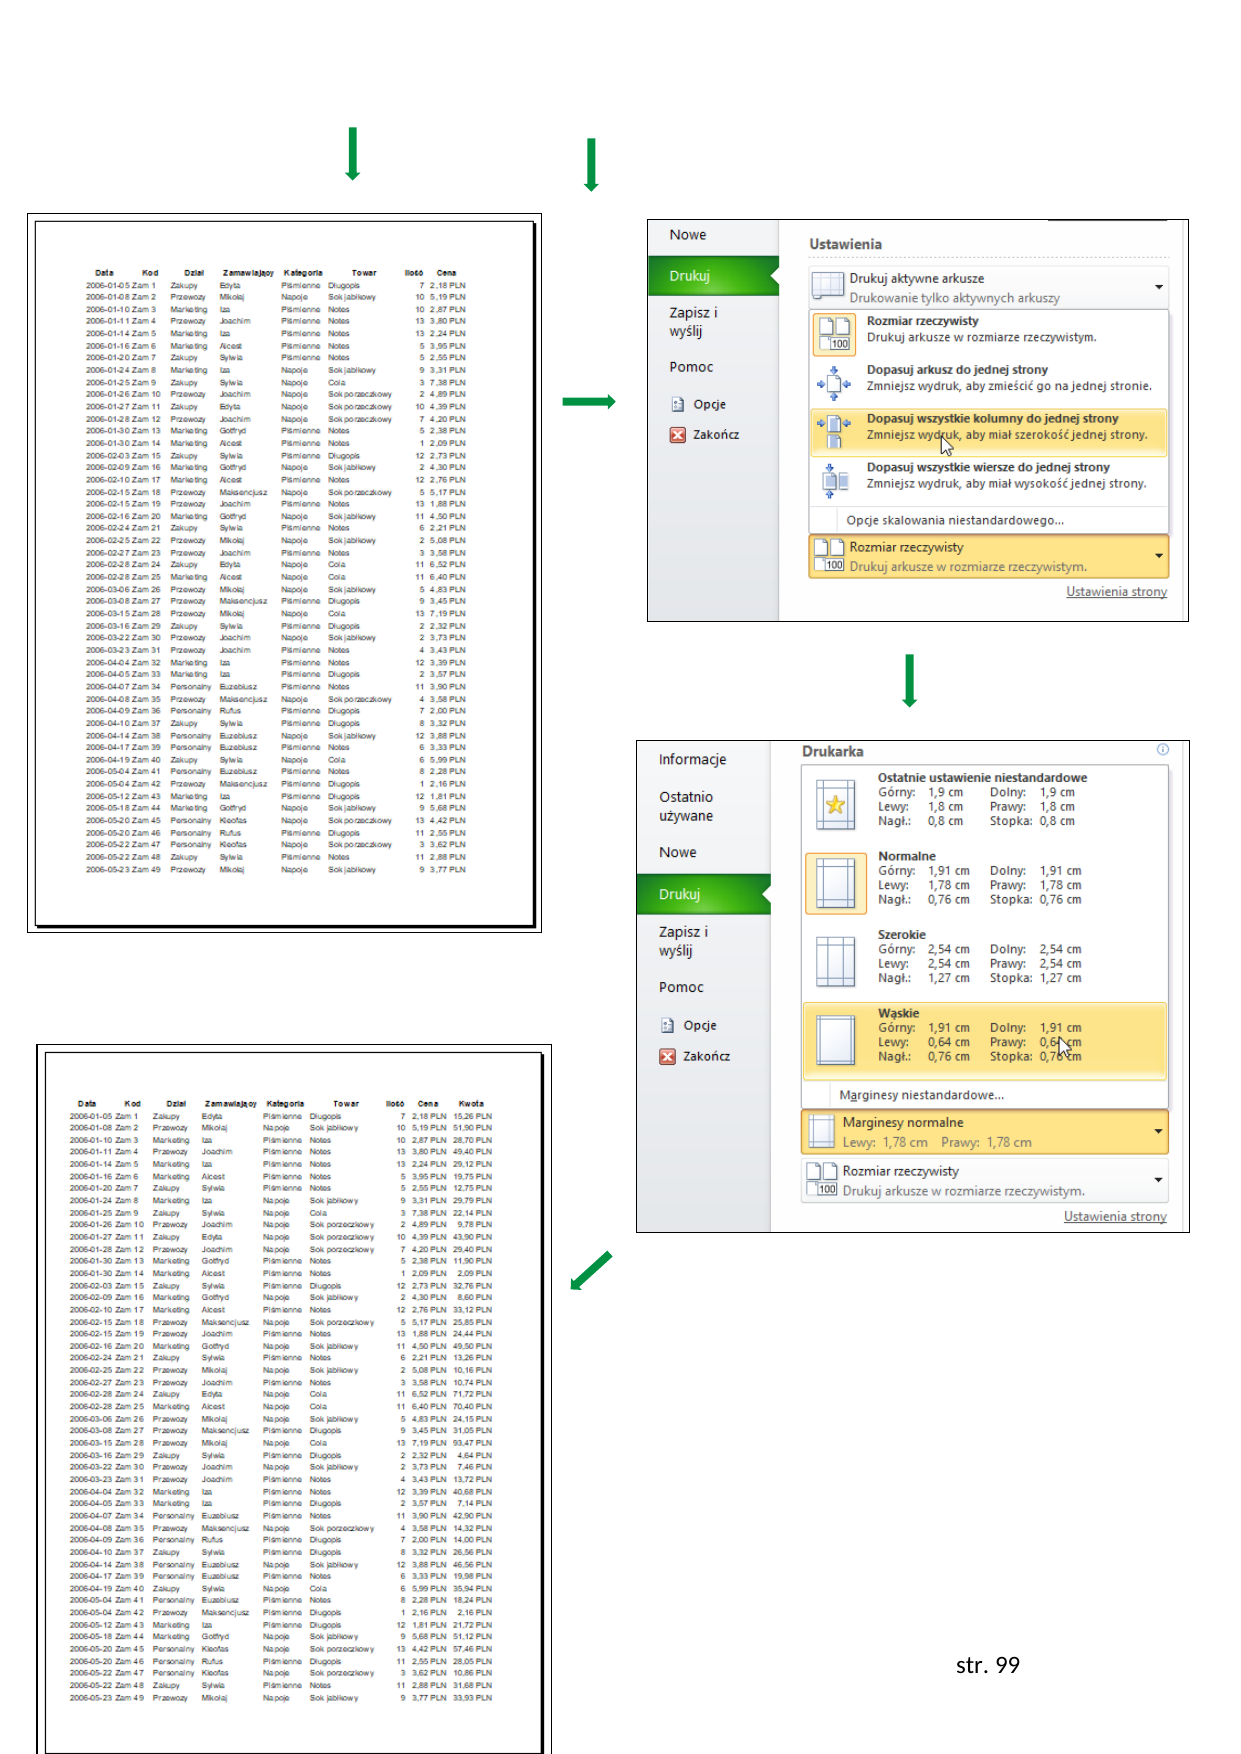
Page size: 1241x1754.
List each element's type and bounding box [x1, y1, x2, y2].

picture [648, 220, 1188, 621]
picture [28, 214, 541, 932]
picture [38, 1045, 551, 1754]
picture [637, 741, 1189, 1232]
